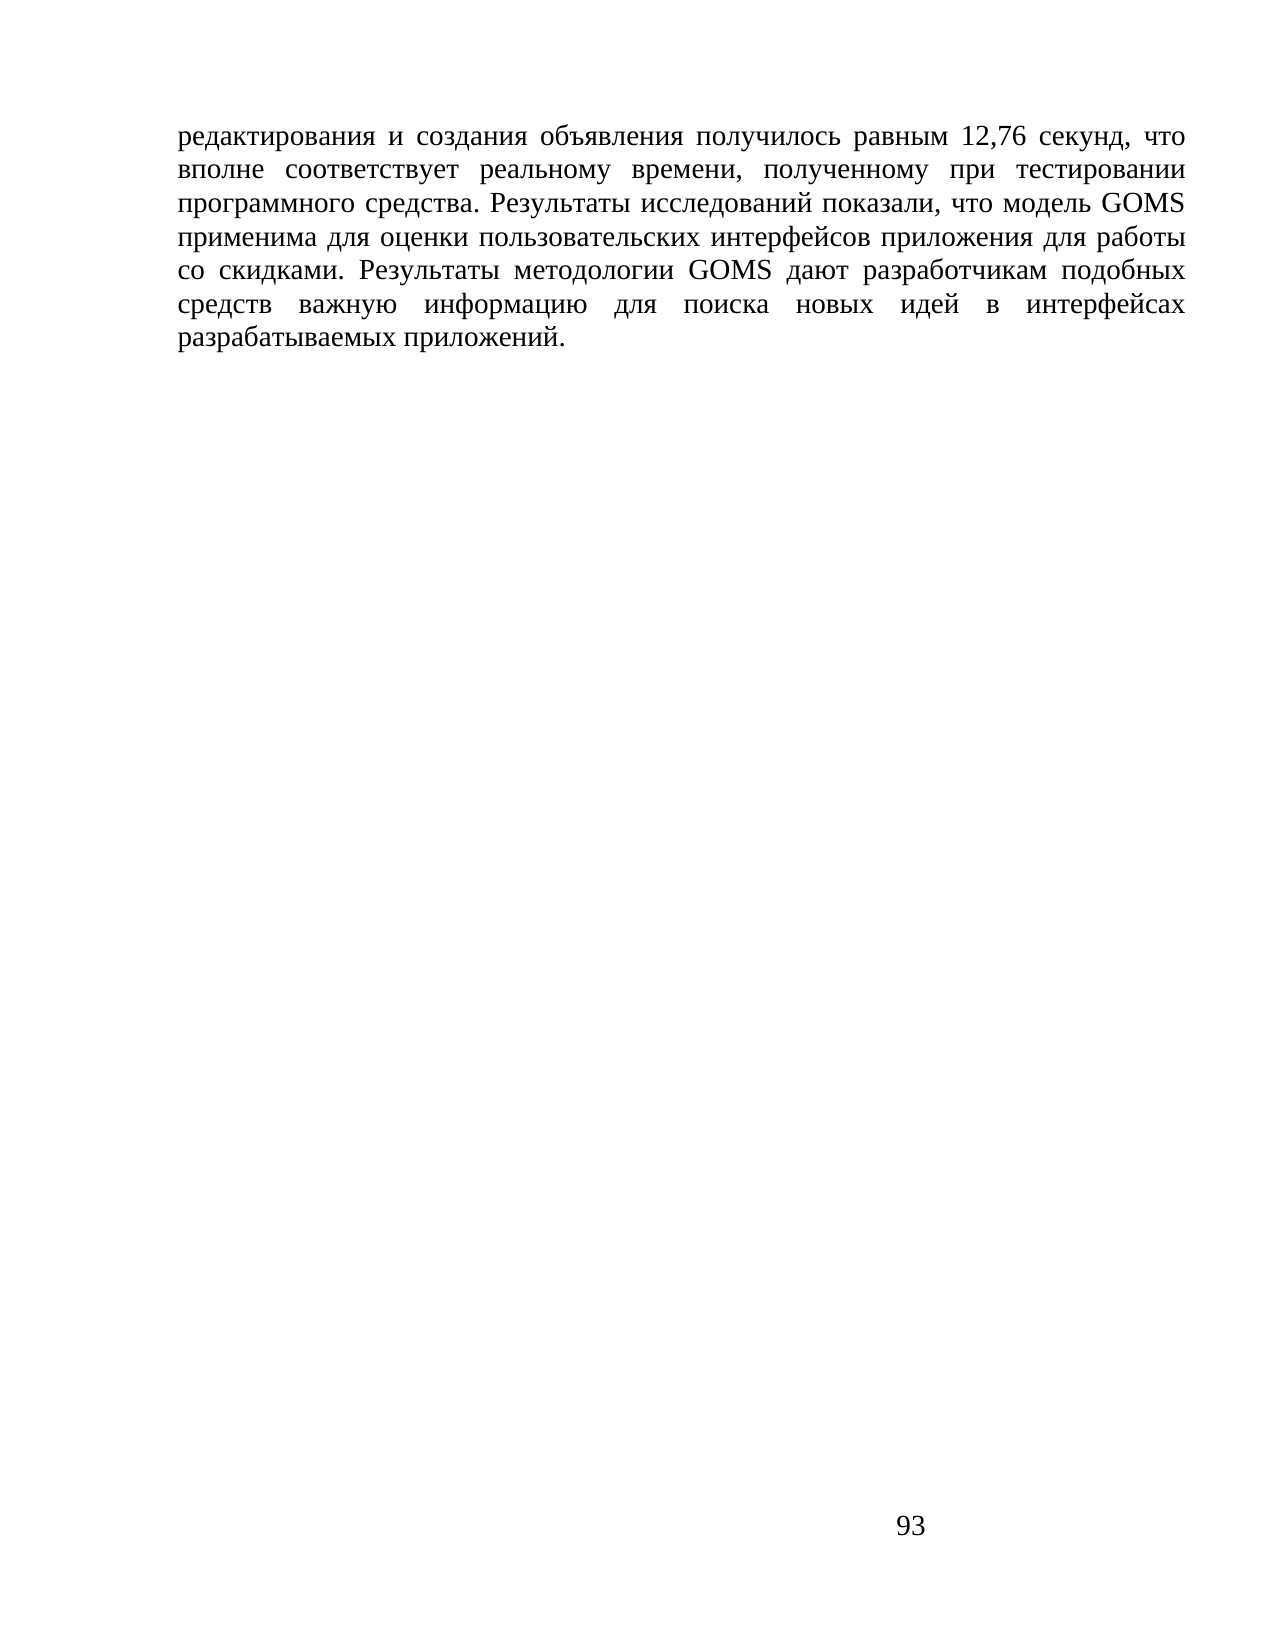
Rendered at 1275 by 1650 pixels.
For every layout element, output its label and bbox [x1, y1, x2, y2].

text [177, 118, 1186, 353]
